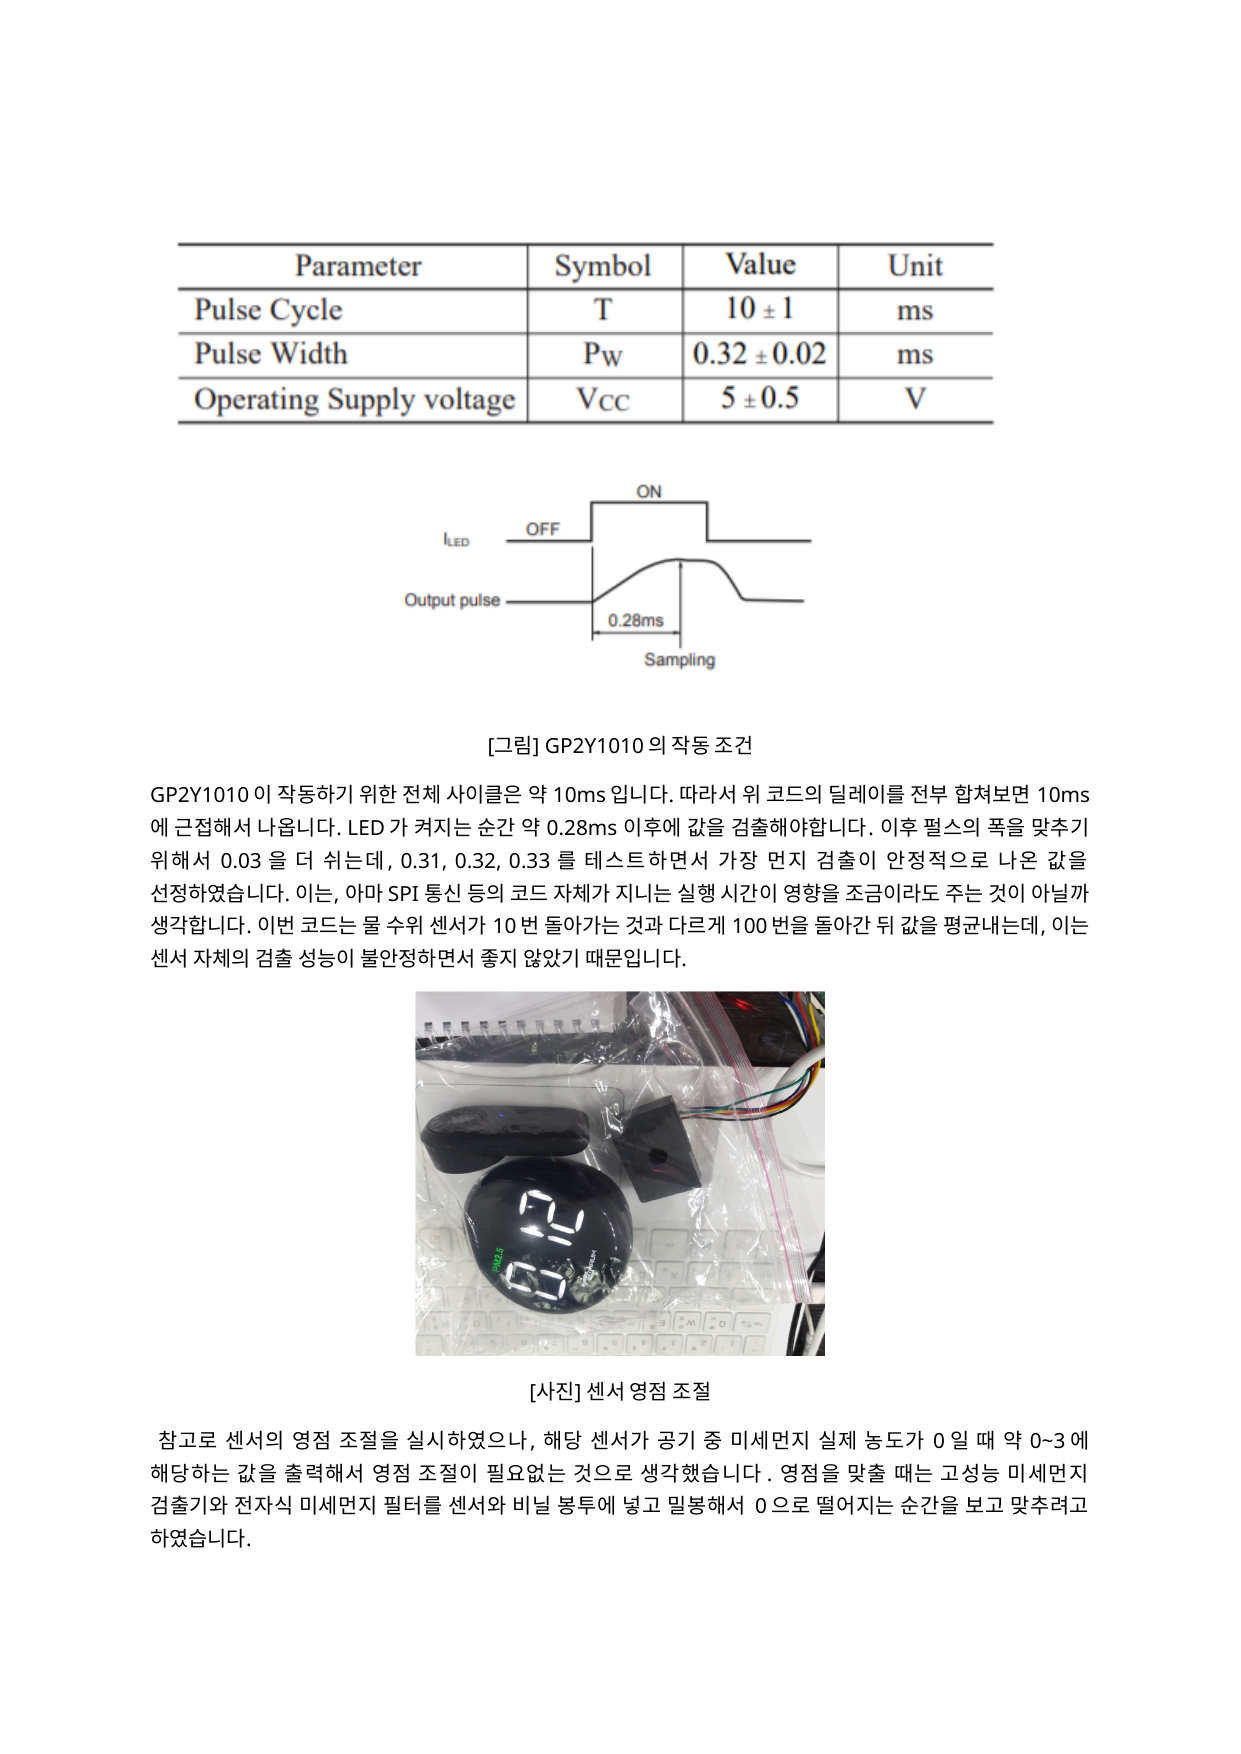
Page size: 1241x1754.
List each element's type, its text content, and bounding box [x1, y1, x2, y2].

text GP2Y1010이 작동하기 위한 전체 사이클은 약 10ms입니다. 따라서 위 코드의 딜레이를 전부 합쳐보면 10ms에 근접해서 나옵니다. LED가 켜지는 순간 약 0.28ms 이후에 값을 검출해야합니다. 이후 펄스의 폭을 맞추기 위해서 0.03을 더 쉬는데, 0.31, 0.32, 0.33를 테스트하면서 가장 먼지 검출이 안정적으로 나온 값을 선정하였습니다. 이는, 아마 SPI 통신 등의 코드 자체가 지니는 실행 시간이 영향을 조금이라도 주는 것이 아닐까 생각합니다. 이번 코드는 물 수위 센서가 10번 돌아가는 것과 다르게 100번을 돌아간 뒤 값을 평균내는데, 이는 센서 자체의 검출 성능이 불안정하면서 좋지 않았기 때문입니다. [150, 779, 1090, 973]
text [그림] GP2Y1010의 작동 조건 [150, 729, 1090, 760]
picture [416, 992, 825, 1356]
text 참고로 센서의 영점 조절을 실시하였으나, 해당 센서가 공기 중 미세먼지 실제 농도가 0일 때 약 0~3에 해당하는 값을 출력해서 영점 조절이 필요없는 것으로 생각했습니다. 영점을 맞출 때는 고성능 미세먼지 검출기와 전자식 미세먼지 필터를 센서와 비닐 봉투에 넣고 밀봉해서 0으로 떨어지는 순간을 보고 맞추려고 하였습니다. [150, 1424, 1090, 1553]
picture [379, 460, 861, 711]
picture [150, 224, 1007, 442]
text [사진] 센서 영점 조절 [150, 1375, 1090, 1405]
